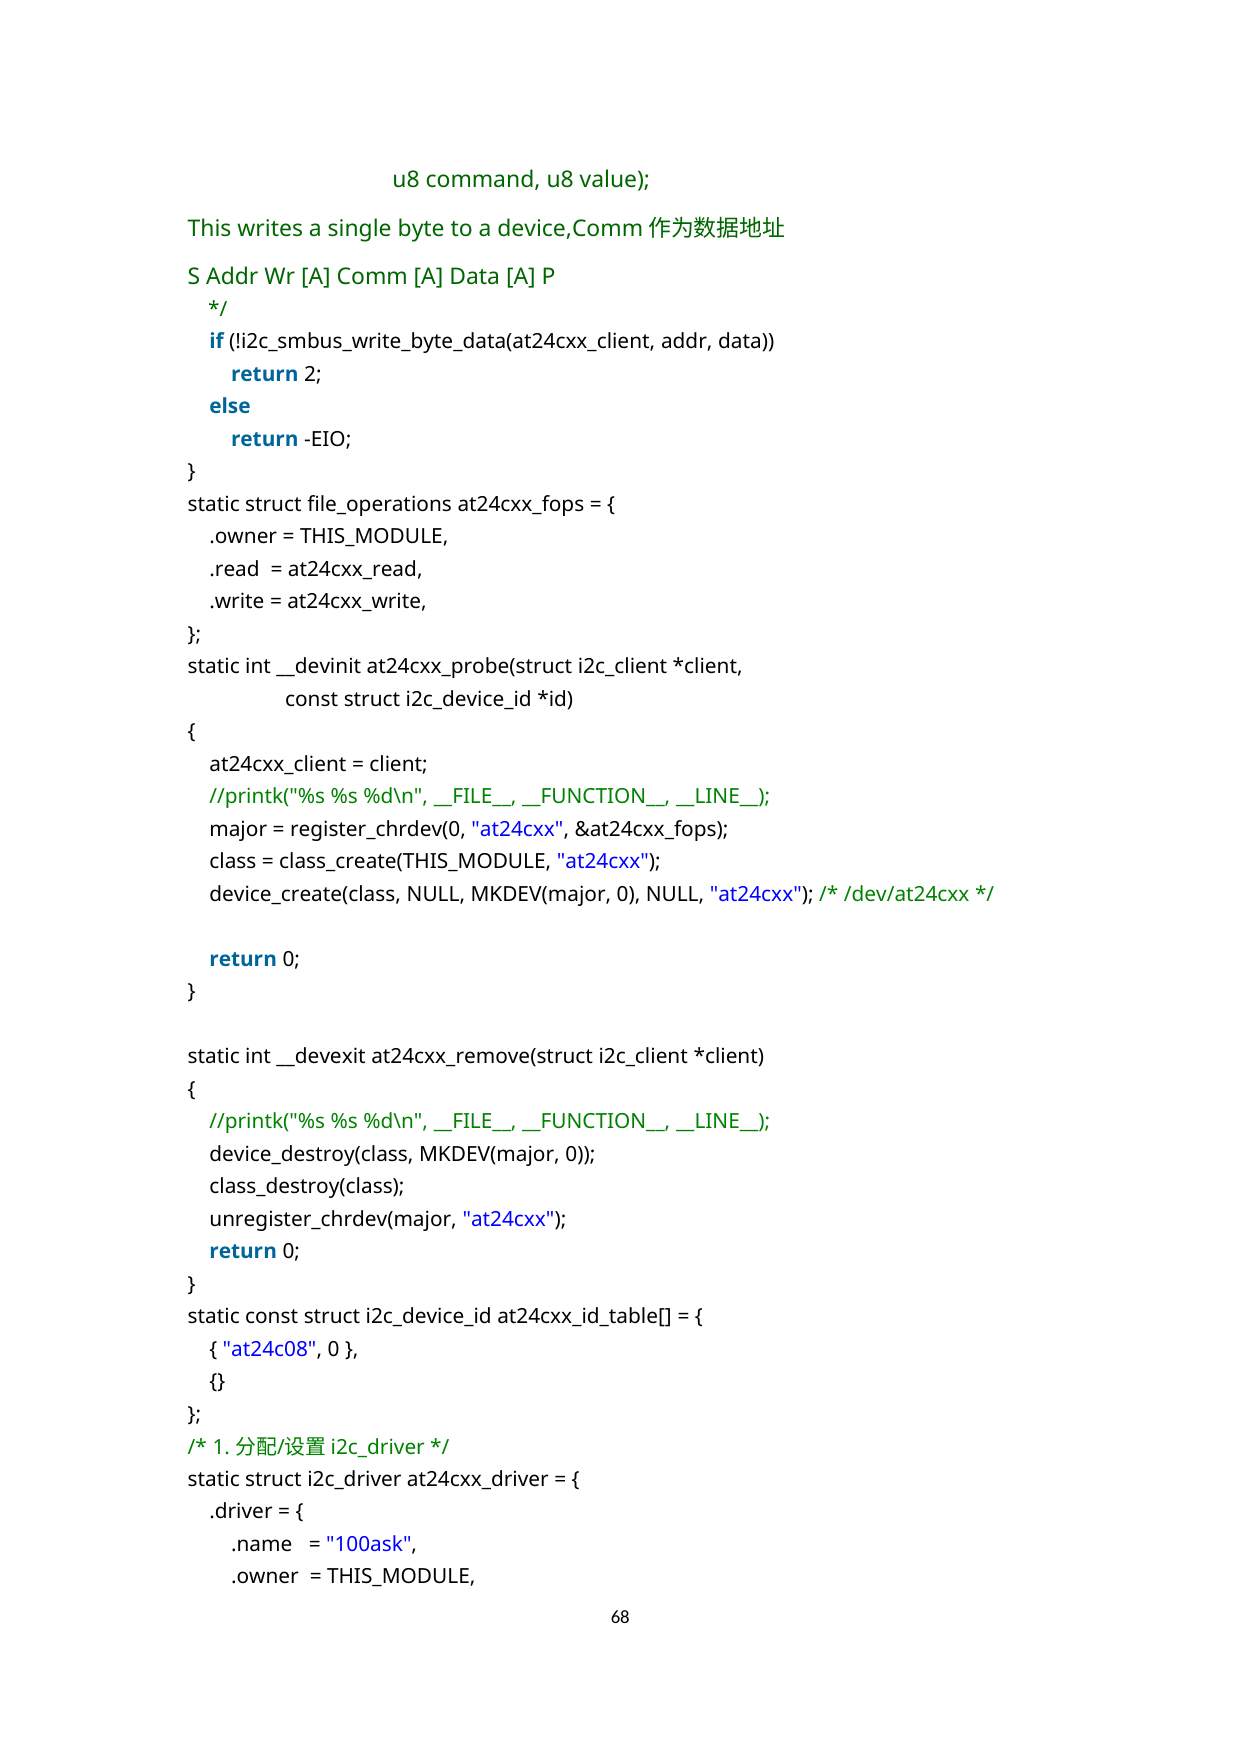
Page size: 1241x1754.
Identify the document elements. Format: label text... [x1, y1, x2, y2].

text */ [187, 292, 1053, 324]
text {} [187, 1364, 1053, 1397]
text { [187, 714, 1053, 747]
text }; [187, 1397, 1053, 1429]
text This writes a single byte to a device,Comm作为数据地址 [187, 194, 1053, 259]
text } [187, 454, 1053, 487]
text return -EIO; [187, 422, 1053, 454]
text { [187, 1072, 1053, 1104]
text else [187, 389, 1053, 422]
text const struct i2c_device_id *id) [187, 682, 1053, 714]
text unregister_chrdev(major, "at24cxx"); [187, 1202, 1053, 1234]
text .write = at24cxx_write, [187, 584, 1053, 617]
text device_create(class, NULL, MKDEV(major, 0), NULL, "at24cxx"); /* /dev/at24cxx */ [187, 877, 1053, 909]
text class_destroy(class); [187, 1169, 1053, 1202]
text .owner = THIS_MODULE, [187, 519, 1053, 552]
text .name = "100ask", [187, 1527, 1053, 1559]
text static int __devexit at24cxx_remove(struct i2c_client *client) [187, 1039, 1053, 1072]
text static struct i2c_driver at24cxx_driver = { [187, 1462, 1053, 1494]
text .owner = THIS_MODULE, [187, 1559, 1053, 1592]
text .driver = { [187, 1494, 1053, 1527]
text static const struct i2c_device_id at24cxx_id_table[] = { [187, 1299, 1053, 1332]
text return 0; [187, 1234, 1053, 1267]
text class = class_create(THIS_MODULE, "at24cxx"); [187, 844, 1053, 877]
text device_destroy(class, MKDEV(major, 0)); [187, 1137, 1053, 1169]
text { "at24c08", 0 }, [187, 1332, 1053, 1364]
text .read = at24cxx_read, [187, 552, 1053, 584]
text return 0; [187, 942, 1053, 974]
text u8 command, u8 value); [187, 162, 1053, 194]
text S Addr Wr [A] Comm [A] Data [A] P [187, 259, 1053, 292]
text at24cxx_client = client; [187, 747, 1053, 779]
text //printk("%s %s %d\n", __FILE__, __FUNCTION__, __LINE__); [187, 779, 1053, 812]
text static struct file_operations at24cxx_fops = { [187, 487, 1053, 519]
text }; [187, 617, 1053, 649]
text if (!i2c_smbus_write_byte_data(at24cxx_client, addr, data)) [187, 324, 1053, 357]
text } [187, 1267, 1053, 1299]
text static int __devinit at24cxx_probe(struct i2c_client *client, [187, 649, 1053, 682]
text /* 1. 分配/设置i2c_driver */ [187, 1429, 1053, 1462]
text return 2; [187, 357, 1053, 389]
text } [187, 974, 1053, 1007]
text //printk("%s %s %d\n", __FILE__, __FUNCTION__, __LINE__); [187, 1104, 1053, 1137]
text major = register_chrdev(0, "at24cxx", &at24cxx_fops); [187, 812, 1053, 844]
